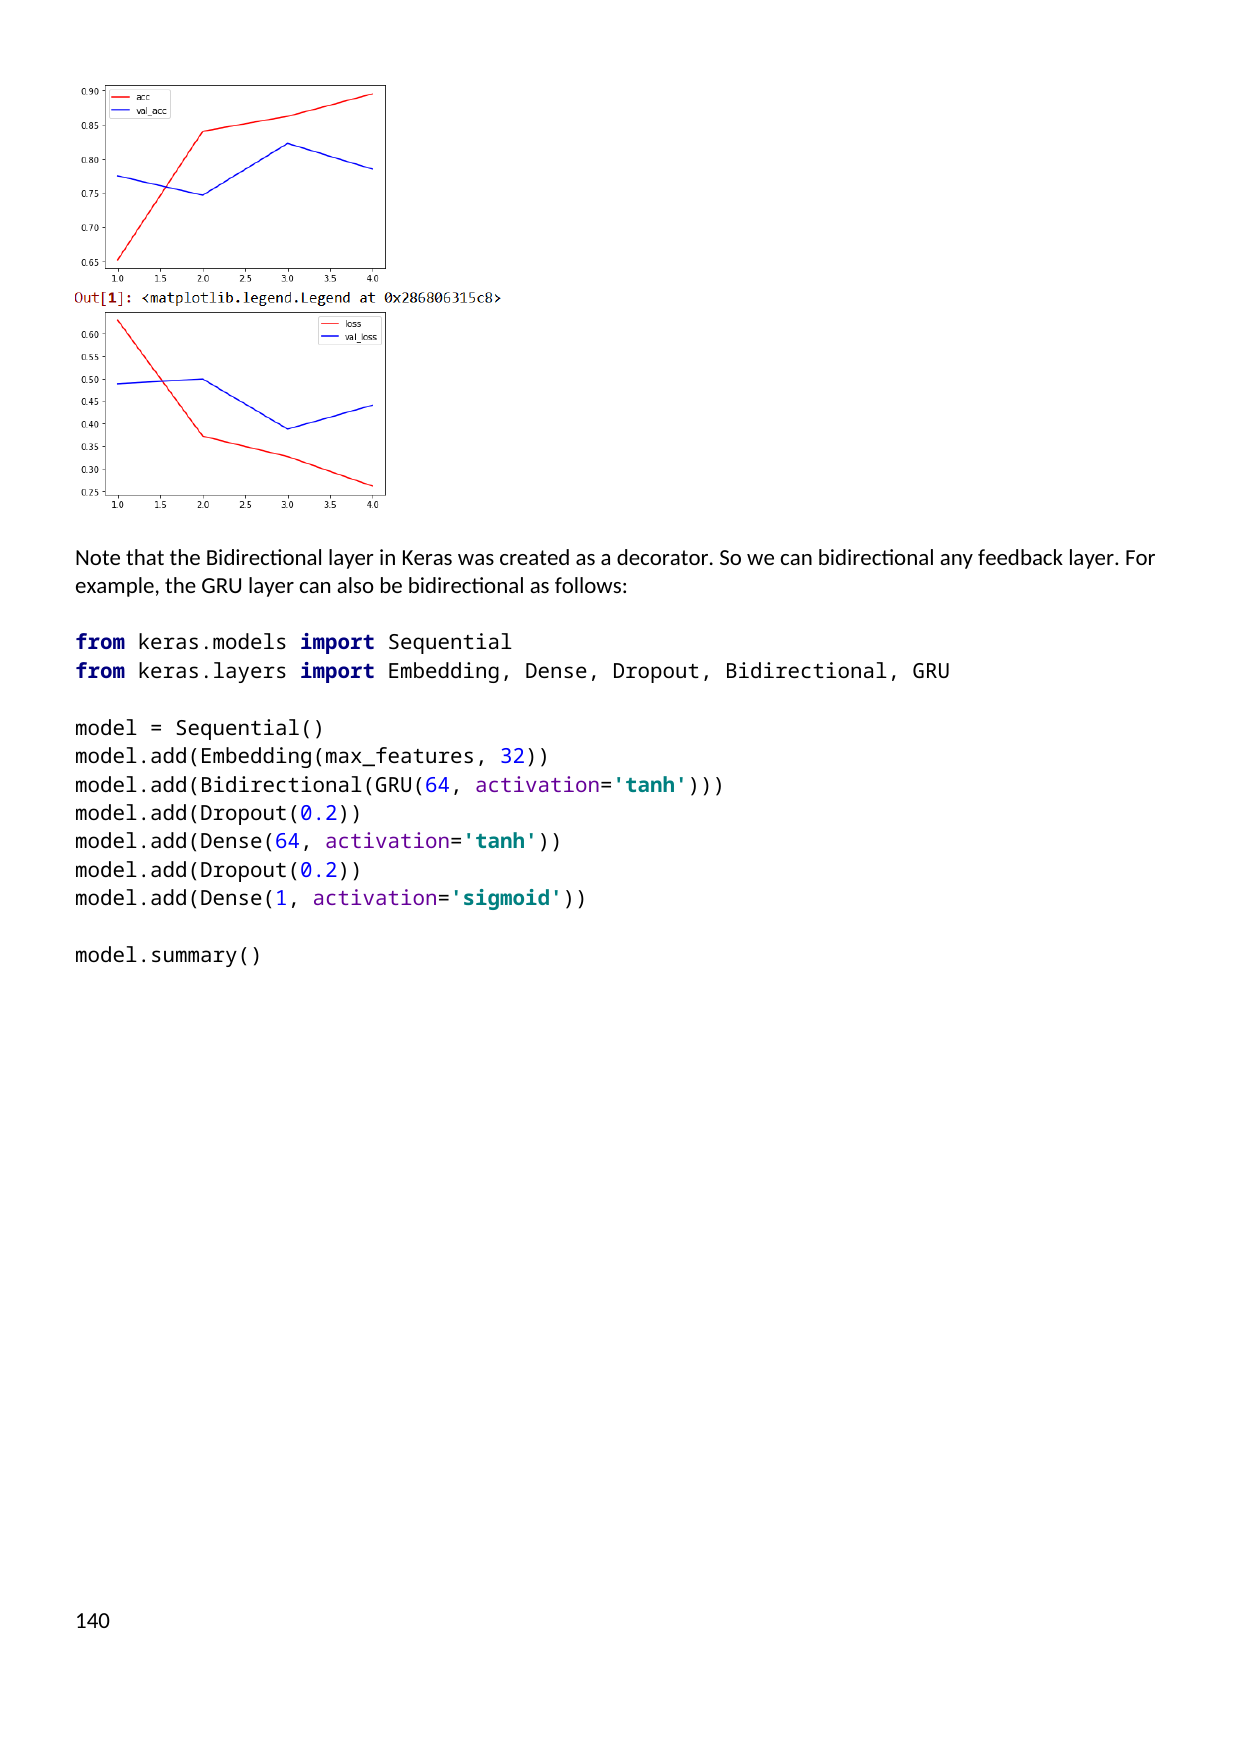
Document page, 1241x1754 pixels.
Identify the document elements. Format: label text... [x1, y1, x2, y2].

text Note that the Bidirectional layer in Keras was created as a decorator. So we can bidirectional any feedback layer. For example, the GRU layer can also be bidirectional as follows: [75, 543, 1165, 599]
text from keras.models import Sequential from keras.layers import Embedding, Dense, Dropout, Bidirectional, GRU model = Sequential() model.add(Embedding(max_features, 32)) model.add(Bidirectional(GRU(64, activation='tanh'))) model.add(Dropout(0.2)) model.add(Dense(64, activation='tanh')) model.add(Dropout(0.2)) model.add(Dense(1, activation='sigmoid')) model.summary() [75, 627, 1165, 969]
picture [75, 75, 516, 516]
